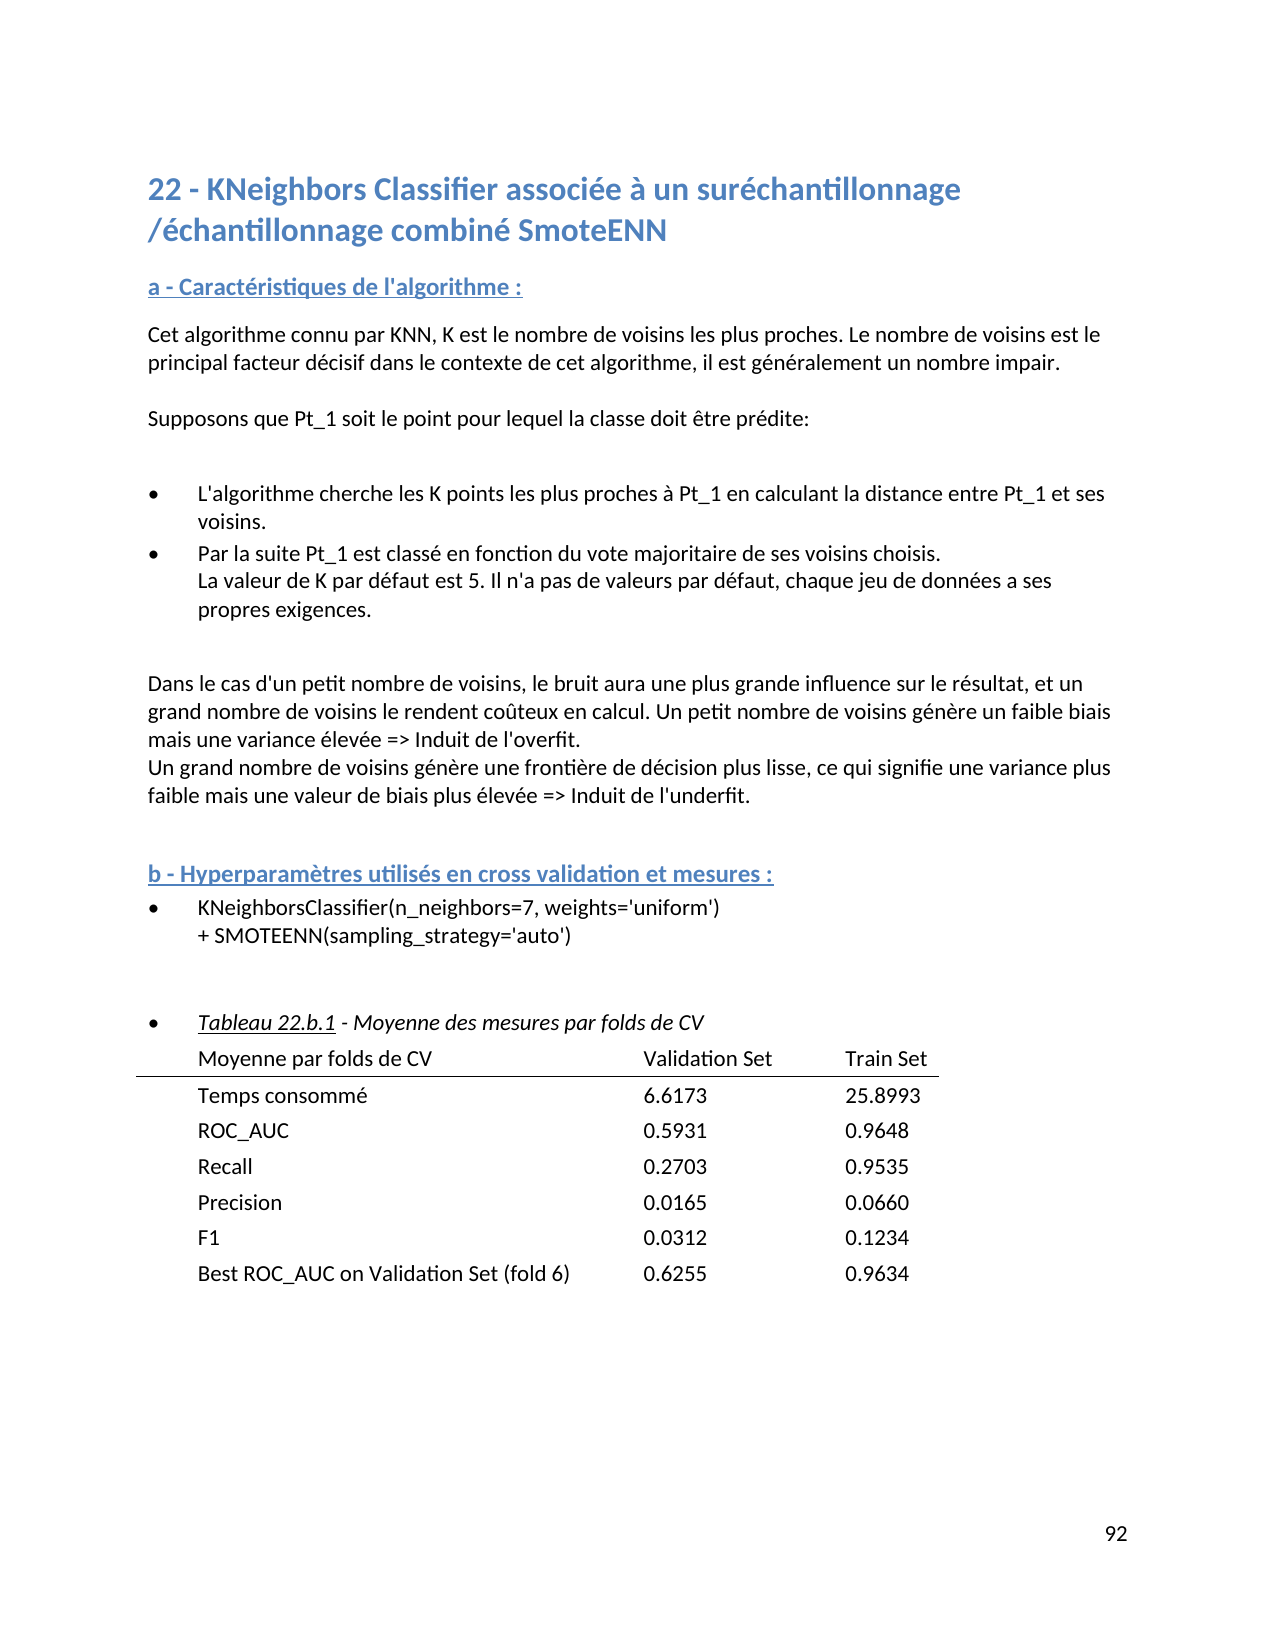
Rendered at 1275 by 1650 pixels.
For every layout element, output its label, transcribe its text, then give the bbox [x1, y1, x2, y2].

table_cell Best ROC_AUC on Validation Set (fold 6) [136, 1255, 582, 1291]
table_cell 0.6255 [582, 1255, 784, 1291]
table_header Validation Set [582, 1040, 784, 1076]
table_cell 0.5931 [582, 1113, 784, 1148]
table_cell 0.0165 [582, 1184, 784, 1219]
table_cell Recall [136, 1149, 582, 1184]
table_cell 0.9535 [784, 1149, 939, 1184]
table_cell 0.9648 [784, 1113, 939, 1148]
subtitle b - Hyperparamètres utilisés en cross validation et mesures : [148, 858, 1127, 889]
text Cet algorithme connu par KNN, K est le nombre de voisins les plus proches. Le nombre de voisins est le principal facteur décisif dans le contexte de cet algorithme, il est généralement un nombre impair. Supposons que Pt_1 soit le point pour lequel la classe doit être prédite: [148, 320, 1127, 460]
table_cell Temps consommé [136, 1077, 582, 1113]
list KNeighborsClassifier(n_neighbors=7, weights='uniform') + SMOTEENN(sampling_strategy='auto') [148, 893, 1127, 1005]
table_cell F1 [136, 1220, 582, 1255]
table_cell 0.0312 [582, 1220, 784, 1255]
list Tableau 22.b.1 - Moyenne des mesures par folds de CV [148, 1008, 1127, 1037]
table_cell 0.2703 [582, 1149, 784, 1184]
text Dans le cas d'un petit nombre de voisins, le bruit aura une plus grande influence sur le résultat, et un grand nombre de voisins le rendent coûteux en calcul. Un petit nombre de voisins génère un faible biais mais une variance élevée => Induit de l'overfit. Un grand nombre de voisins génère une frontière de décision plus lisse, ce qui signifie une variance plus faible mais une valeur de biais plus élevée => Induit de l'underfit. [148, 669, 1127, 838]
table_cell 0.9634 [784, 1255, 939, 1291]
table_cell ROC_AUC [136, 1113, 582, 1148]
list Par la suite Pt_1 est classé en fonction du vote majoritaire de ses voisins choisis. La valeur de K par défaut est 5. Il n'a pas de valeurs par défaut, chaque jeu de données a ses propres exigences. [148, 539, 1127, 651]
table_cell 0.1234 [784, 1220, 939, 1255]
table_cell 25.8993 [784, 1077, 939, 1113]
table_cell 6.6173 [582, 1077, 784, 1113]
table_header Train Set [784, 1040, 939, 1076]
subtitle a - Caractéristiques de l'algorithme : [148, 271, 1127, 301]
list L'algorithme cherche les K points les plus proches à Pt_1 en calculant la distance entre Pt_1 et ses voisins. [148, 479, 1127, 535]
table_cell 0.0660 [784, 1184, 939, 1219]
table_header Moyenne par folds de CV [136, 1040, 582, 1076]
table_cell Precision [136, 1184, 582, 1219]
subtitle 22 - KNeighbors Classifier associée à un suréchantillonnage /échantillonnage combiné SmoteENN [148, 168, 1127, 250]
